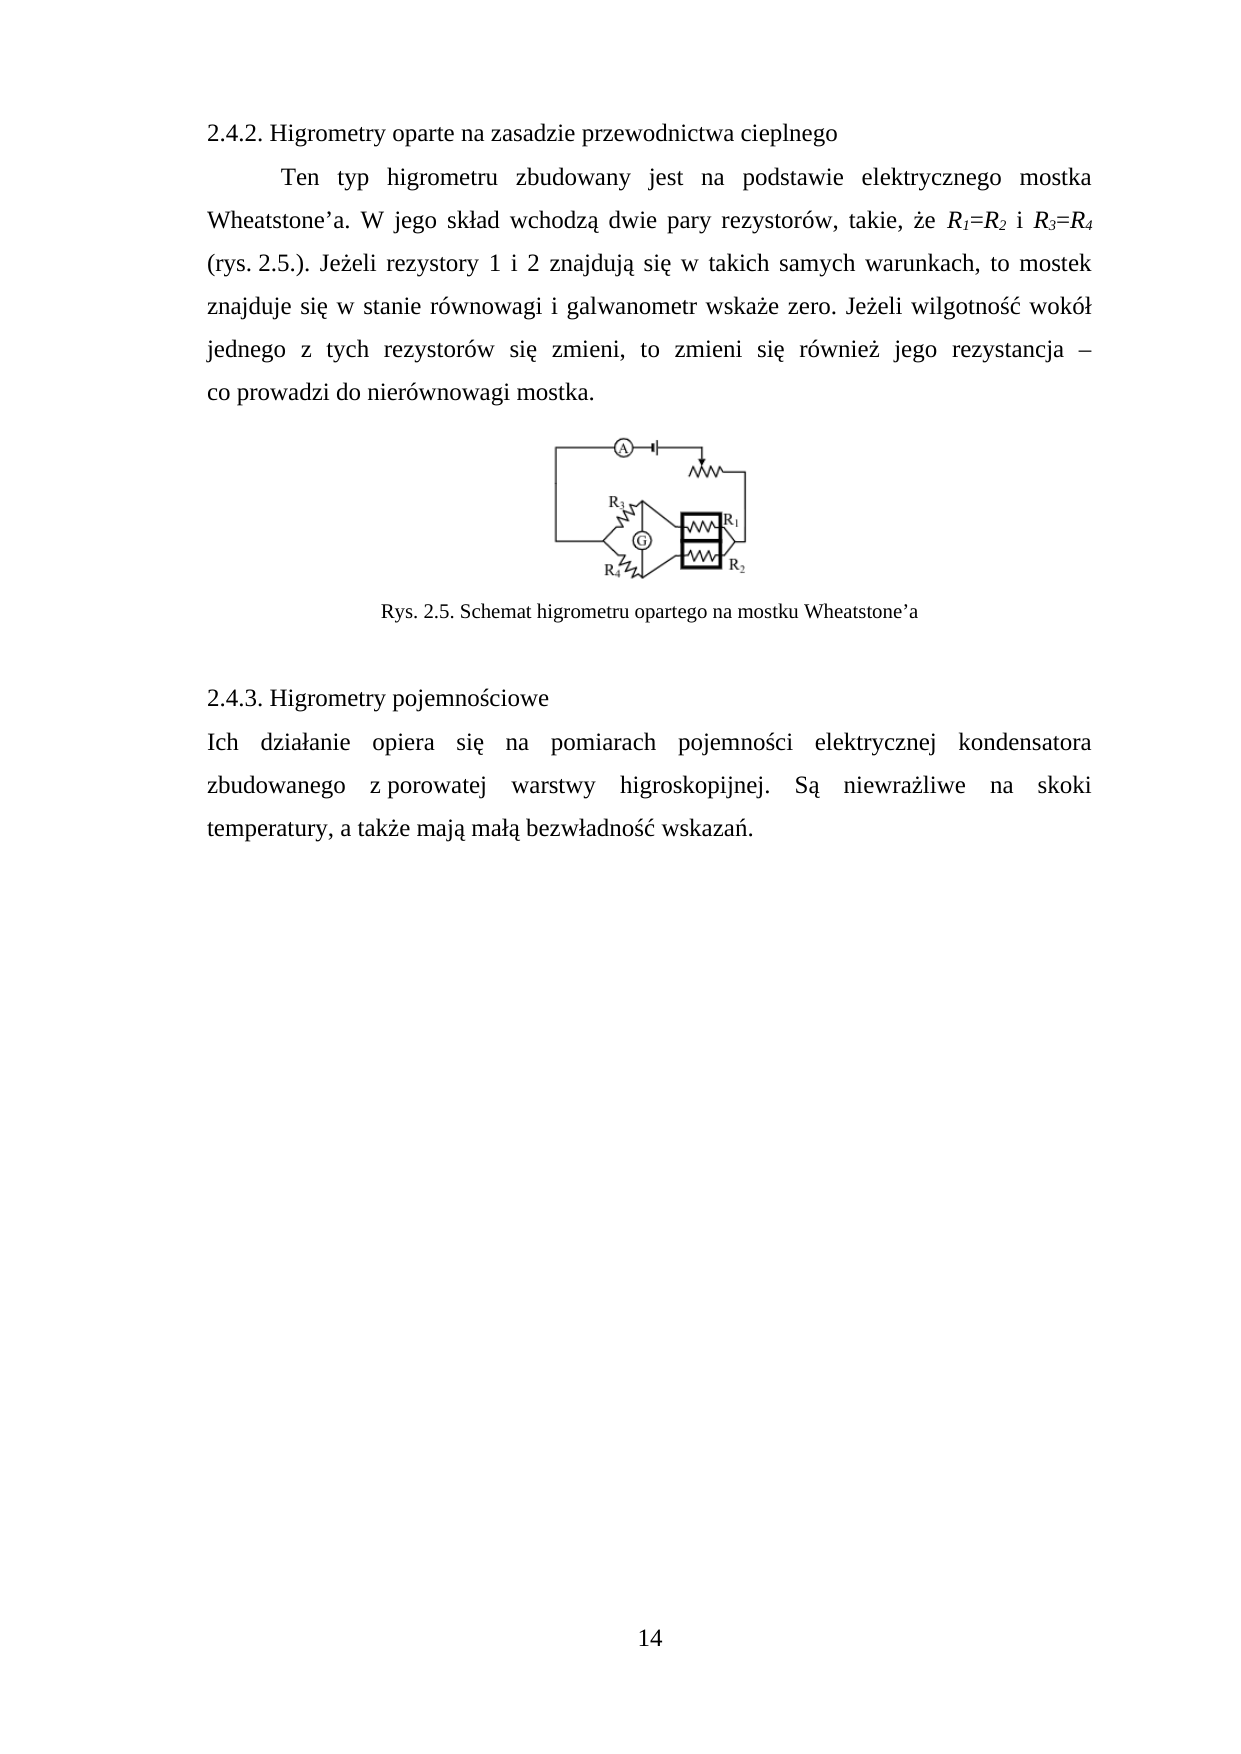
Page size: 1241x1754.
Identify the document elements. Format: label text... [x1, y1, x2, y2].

picture [502, 420, 798, 586]
text Rys. 2.5. Schemat higrometru opartego na mostku Wheatstone’a [207, 599, 1092, 623]
subtitle 2.4.2. Higrometry oparte na zasadzie przewodnictwa cieplnego [207, 118, 1092, 147]
subtitle 2.4.3. Higrometry pojemnościowe [207, 683, 1092, 712]
text Ten typ higrometru zbudowany jest na podstawie elektrycznego mostka Wheatstone’a. W jego skład wchodzą dwie pary rezystorów, takie, że R1=R2 i R3=R4 (rys. 2.5.). Jeżeli rezystory 1 i 2 znajdują się w takich samych warunkach, to mostek znajduje się w stanie równowagi i galwanometr wskaże zero. Jeżeli wilgotność wokół jednego z tych rezystorów się zmieni, to zmieni się również jego rezystancja – co prowadzi do nierównowagi mostka. [207, 162, 1092, 406]
text Ich działanie opiera się na pomiarach pojemności elektrycznej kondensatora zbudowanego z porowatej warstwy higroskopijnej. Są niewrażliwe na skoki temperatury, a także mają małą bezwładność wskazań. [207, 727, 1092, 842]
